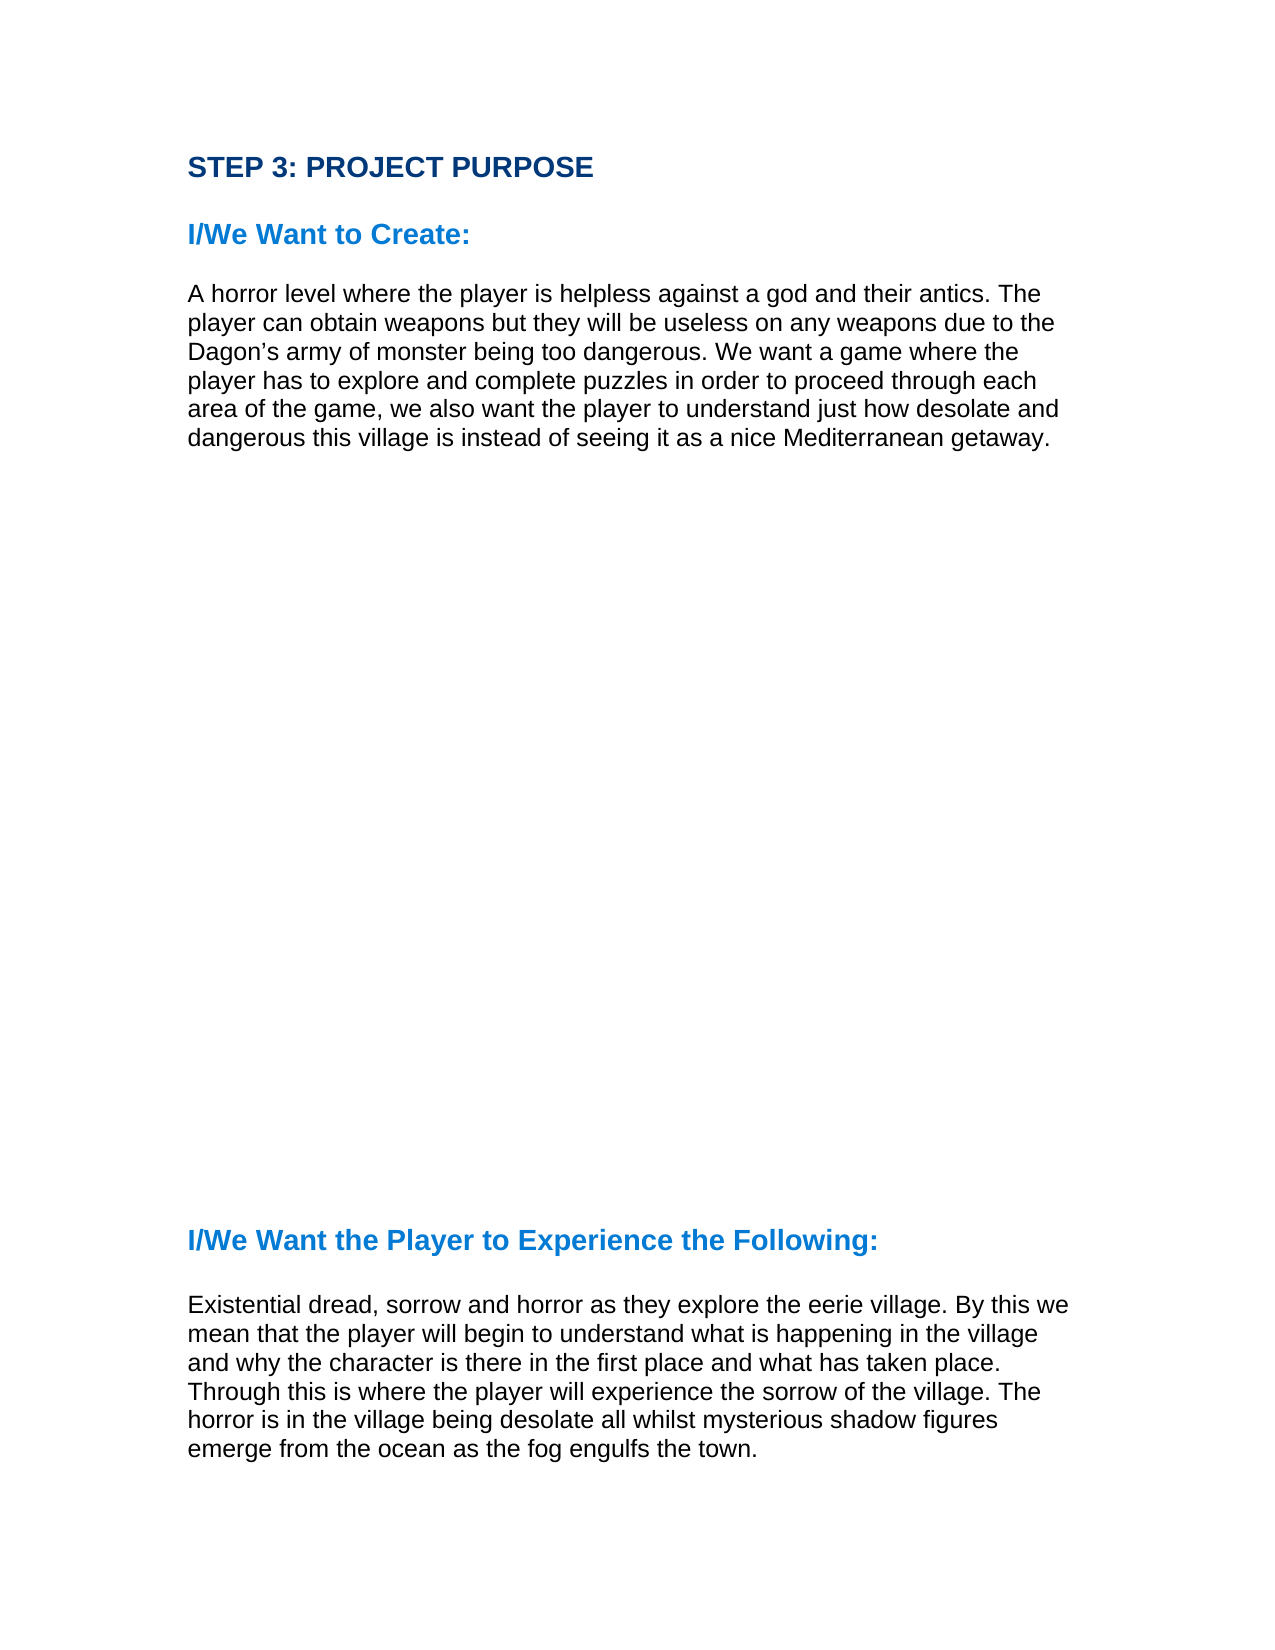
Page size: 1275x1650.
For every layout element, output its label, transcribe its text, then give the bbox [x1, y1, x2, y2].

subtitle STEP 3: PROJECT PURPOSE [187, 150, 1087, 183]
text I/We Want the Player to Experience the Following: [187, 1223, 1087, 1257]
text Existential dread, sorrow and horror as they explore the eerie village. By this we mean that the player will begin to understand what is happening in the village and why the character is there in the first place and what has taken place. Through this is where the player will experience the sorrow of the village. The horror is in the village being desolate all whilst mysterious shadow figures emerge from the ocean as the fog engulfs the town. [187, 1290, 1087, 1463]
subtitle I/We Want to Create: [187, 217, 1087, 251]
text A horror level where the player is helpless against a god and their antics. The player can obtain weapons but they will be useless on any weapons due to the Dagon’s army of monster being too dangerous. We want a game where the player has to explore and complete puzzles in order to proceed through each area of the game, we also want the player to understand just how desolate and dangerous this village is instead of seeing it as a nice Mediterranean getaway. [187, 279, 1087, 452]
